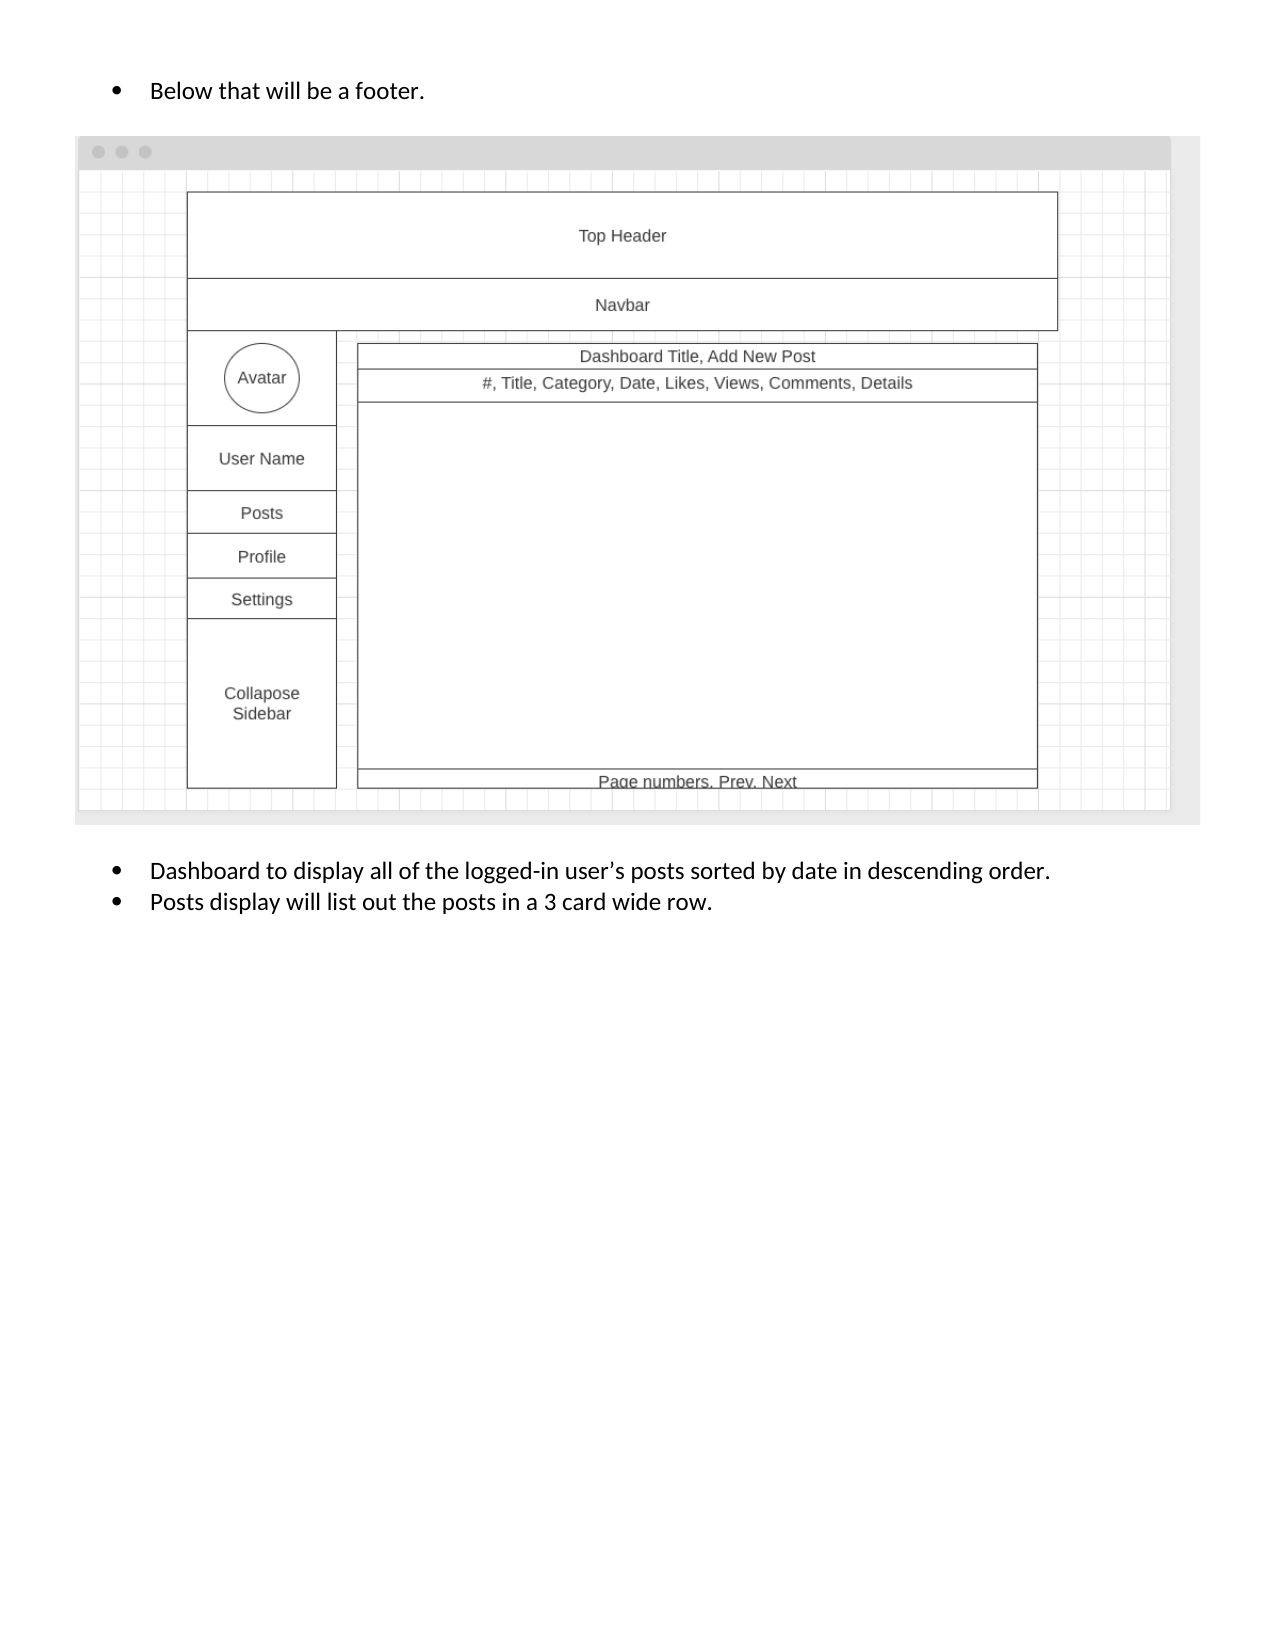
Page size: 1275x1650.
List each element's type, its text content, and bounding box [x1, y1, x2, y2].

picture [75, 136, 1200, 825]
list Below that will be a footer. [112, 75, 1200, 106]
list Posts display will list out the posts in a 3 card wide row. [112, 886, 1200, 916]
list Dashboard to display all of the logged-in user’s posts sorted by date in descending order. [112, 855, 1200, 886]
